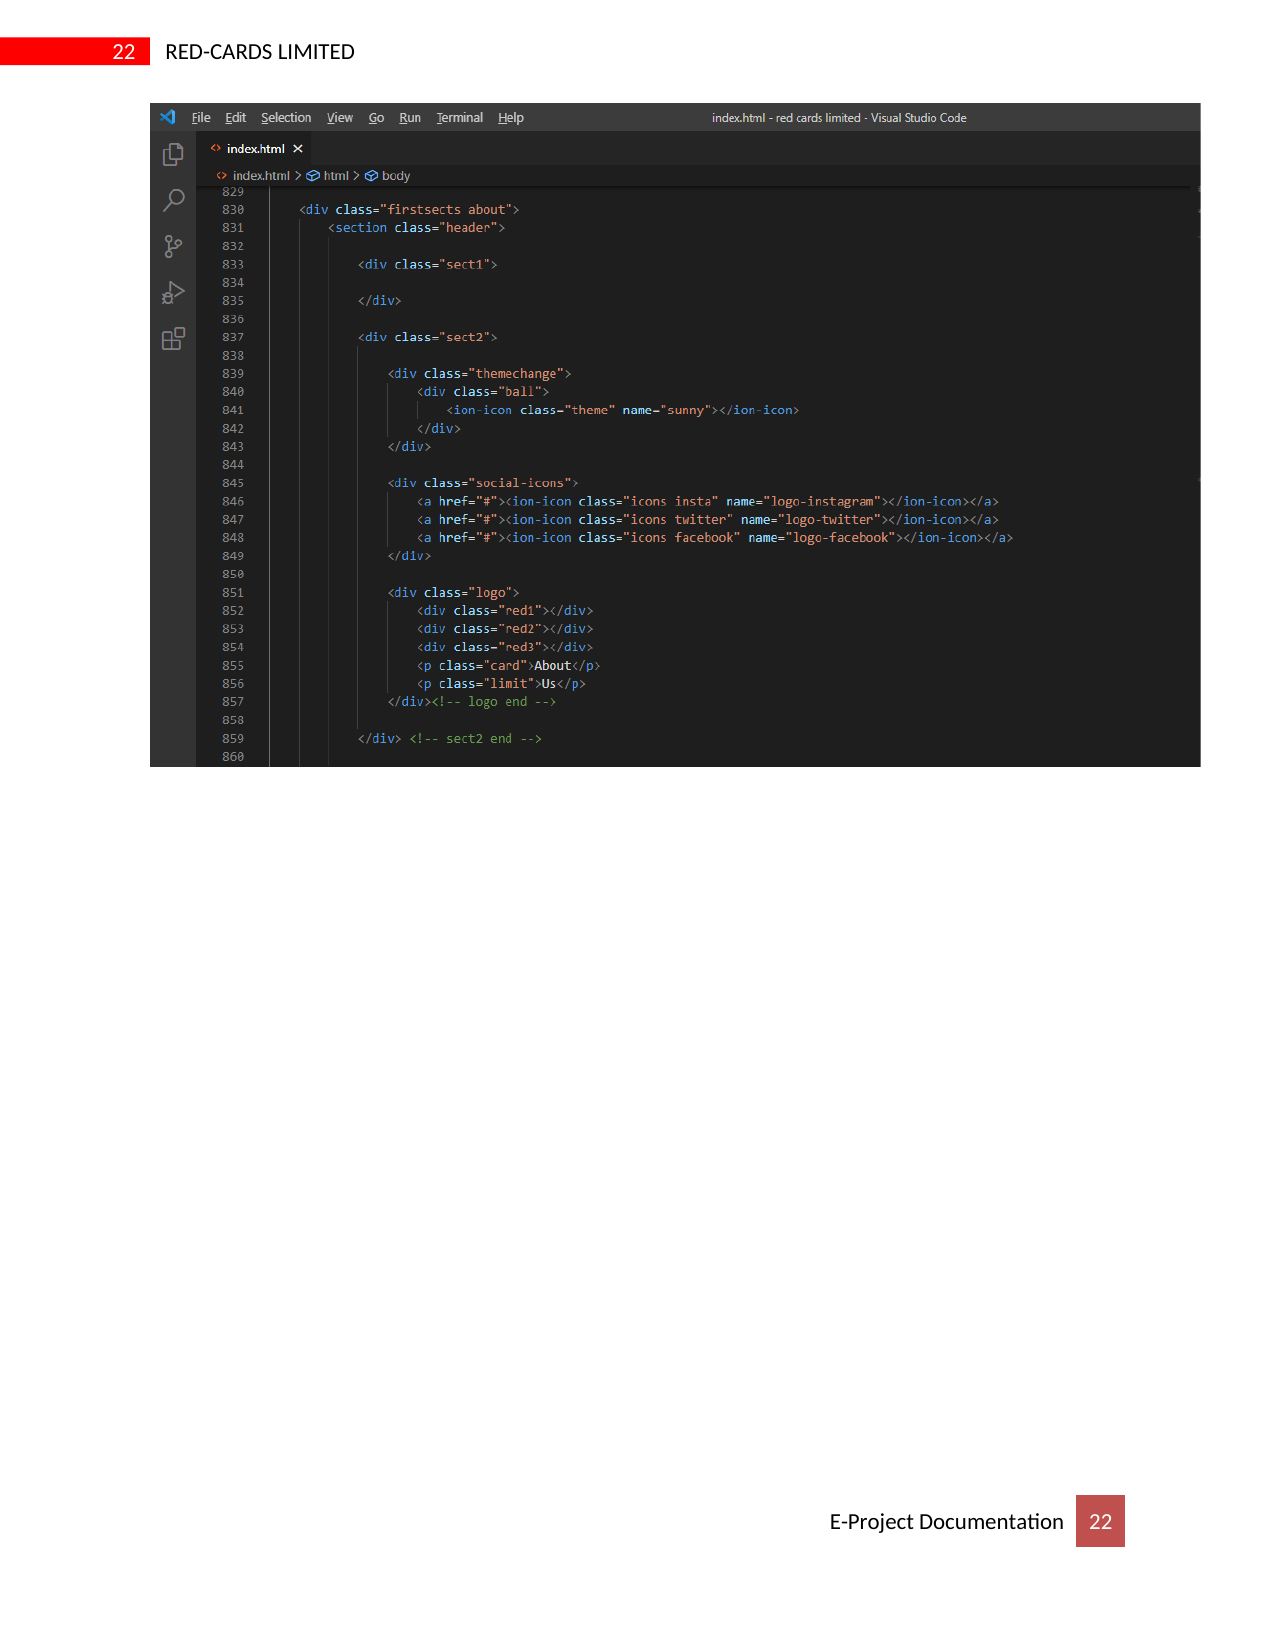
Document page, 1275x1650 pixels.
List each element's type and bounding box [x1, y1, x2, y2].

picture [150, 103, 1201, 767]
